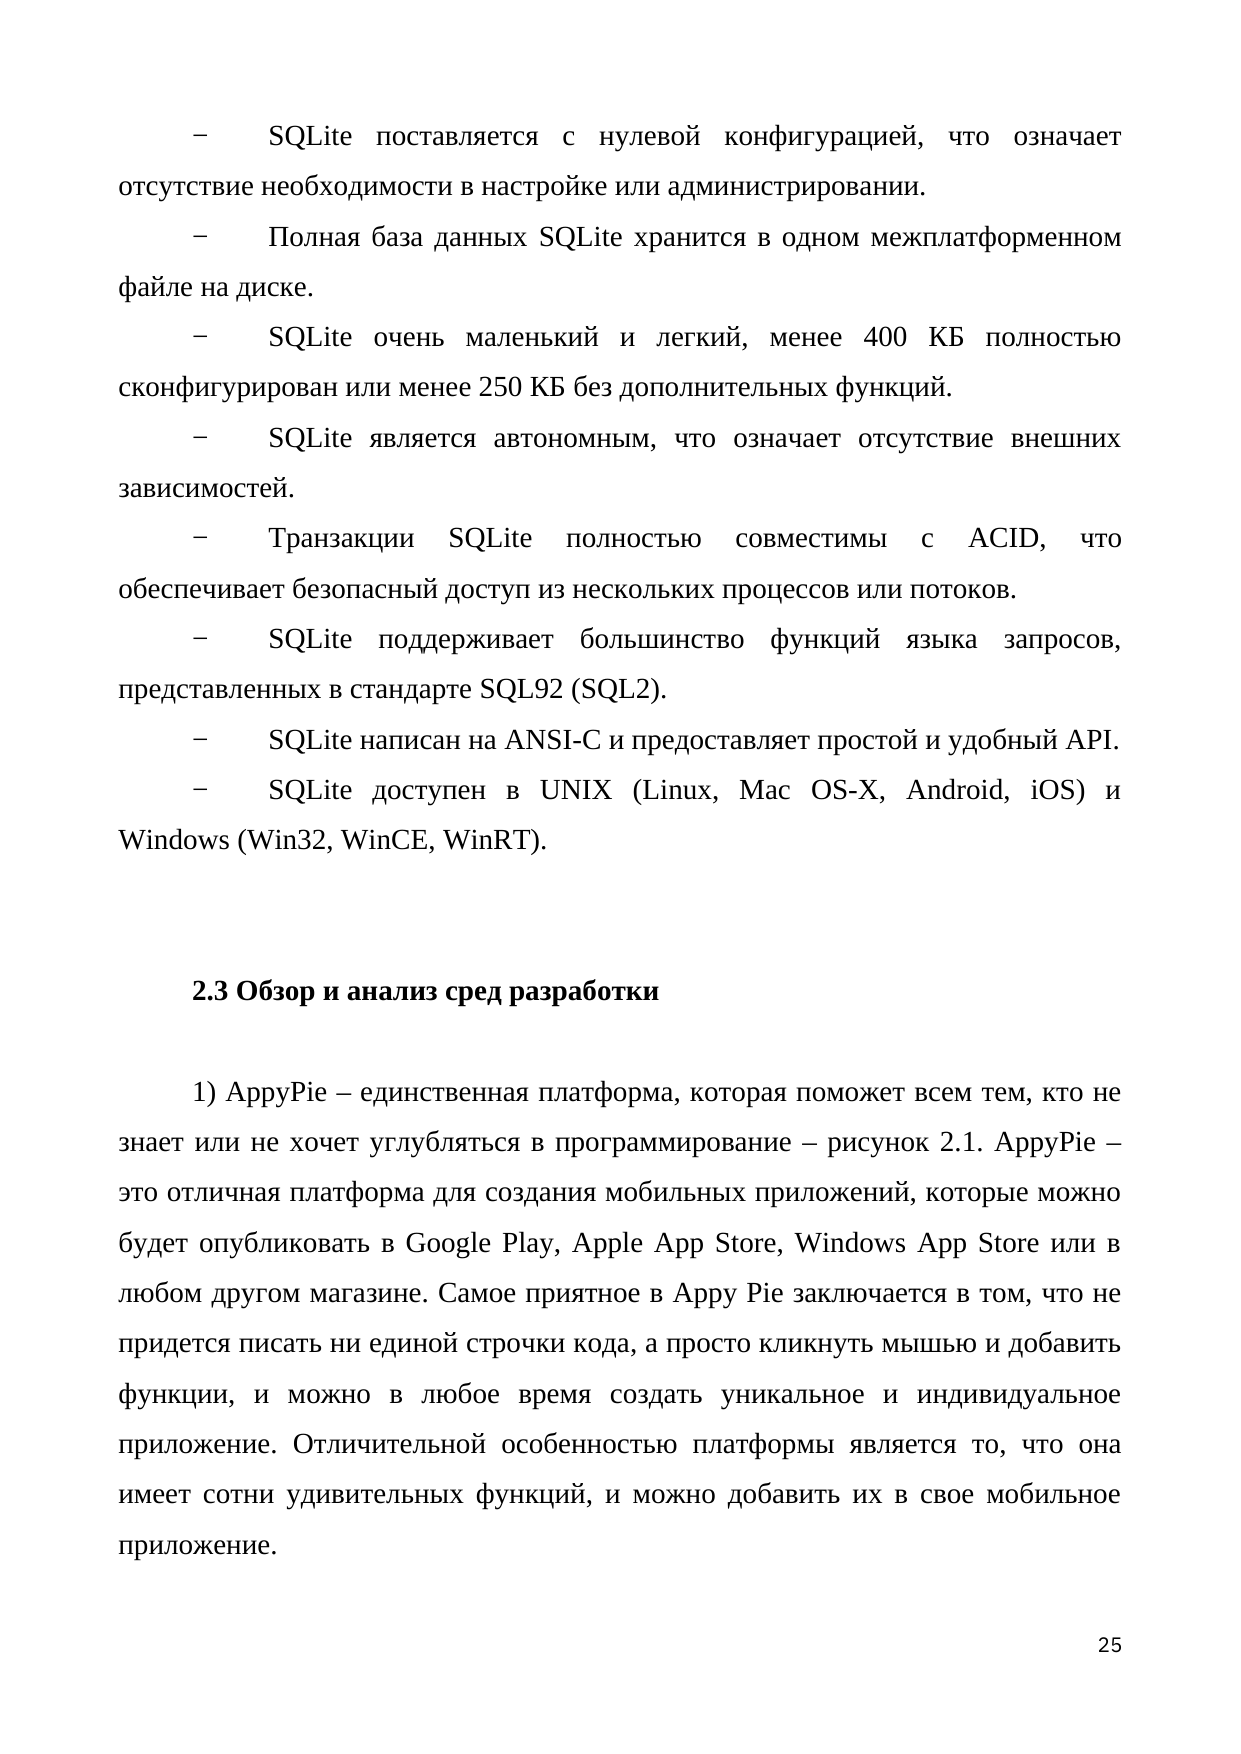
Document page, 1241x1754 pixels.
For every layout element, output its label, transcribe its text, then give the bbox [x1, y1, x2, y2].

list SQLite является автономным, что означает отсутствие внешних зависимостей. [118, 420, 1122, 504]
list SQLite поставляется с нулевой конфигурацией, что означает отсутствие необходимости в настройке или администрировании. [118, 118, 1122, 202]
text 2.3 Обзор и анализ сред разработки [118, 973, 1122, 1007]
list SQLite написан на ANSI-C и предоставляет простой и удобный API. [118, 722, 1122, 755]
list SQLite поддерживает большинство функций языка запросов, представленных в стандарте SQL92 (SQL2). [118, 621, 1122, 705]
text 1) AppyPie – единственная платформа, которая поможет всем тем, кто не знает или не хочет углубляться в программирование – рисунок 2.1. AppyPie – это отличная платформа для создания мобильных приложений, которые можно будет опубликовать в Google Play, Apple App Store, Windows App Store или в любом другом магазине. Самое приятное в Appy Pie заключается в том, что не придется писать ни единой строчки кода, а просто кликнуть мышью и добавить функции, и можно в любое время создать уникальное и индивидуальное приложение. Отличительной особенностью платформы является то, что она имеет сотни удивительных функций, и можно добавить их в свое мобильное приложение. [118, 1074, 1122, 1560]
list Полная база данных SQLite хранится в одном межплатформенном файле на диске. [118, 219, 1122, 302]
list SQLite доступен в UNIX (Linux, Mac OS-X, Android, iOS) и Windows (Win32, WinCE, WinRT). [118, 772, 1122, 856]
list Транзакции SQLite полностью совместимы с ACID, что обеспечивает безопасный доступ из нескольких процессов или потоков. [118, 521, 1122, 604]
list SQLite очень маленький и легкий, менее 400 КБ полностью сконфигурирован или менее 250 КБ без дополнительных функций. [118, 319, 1122, 403]
